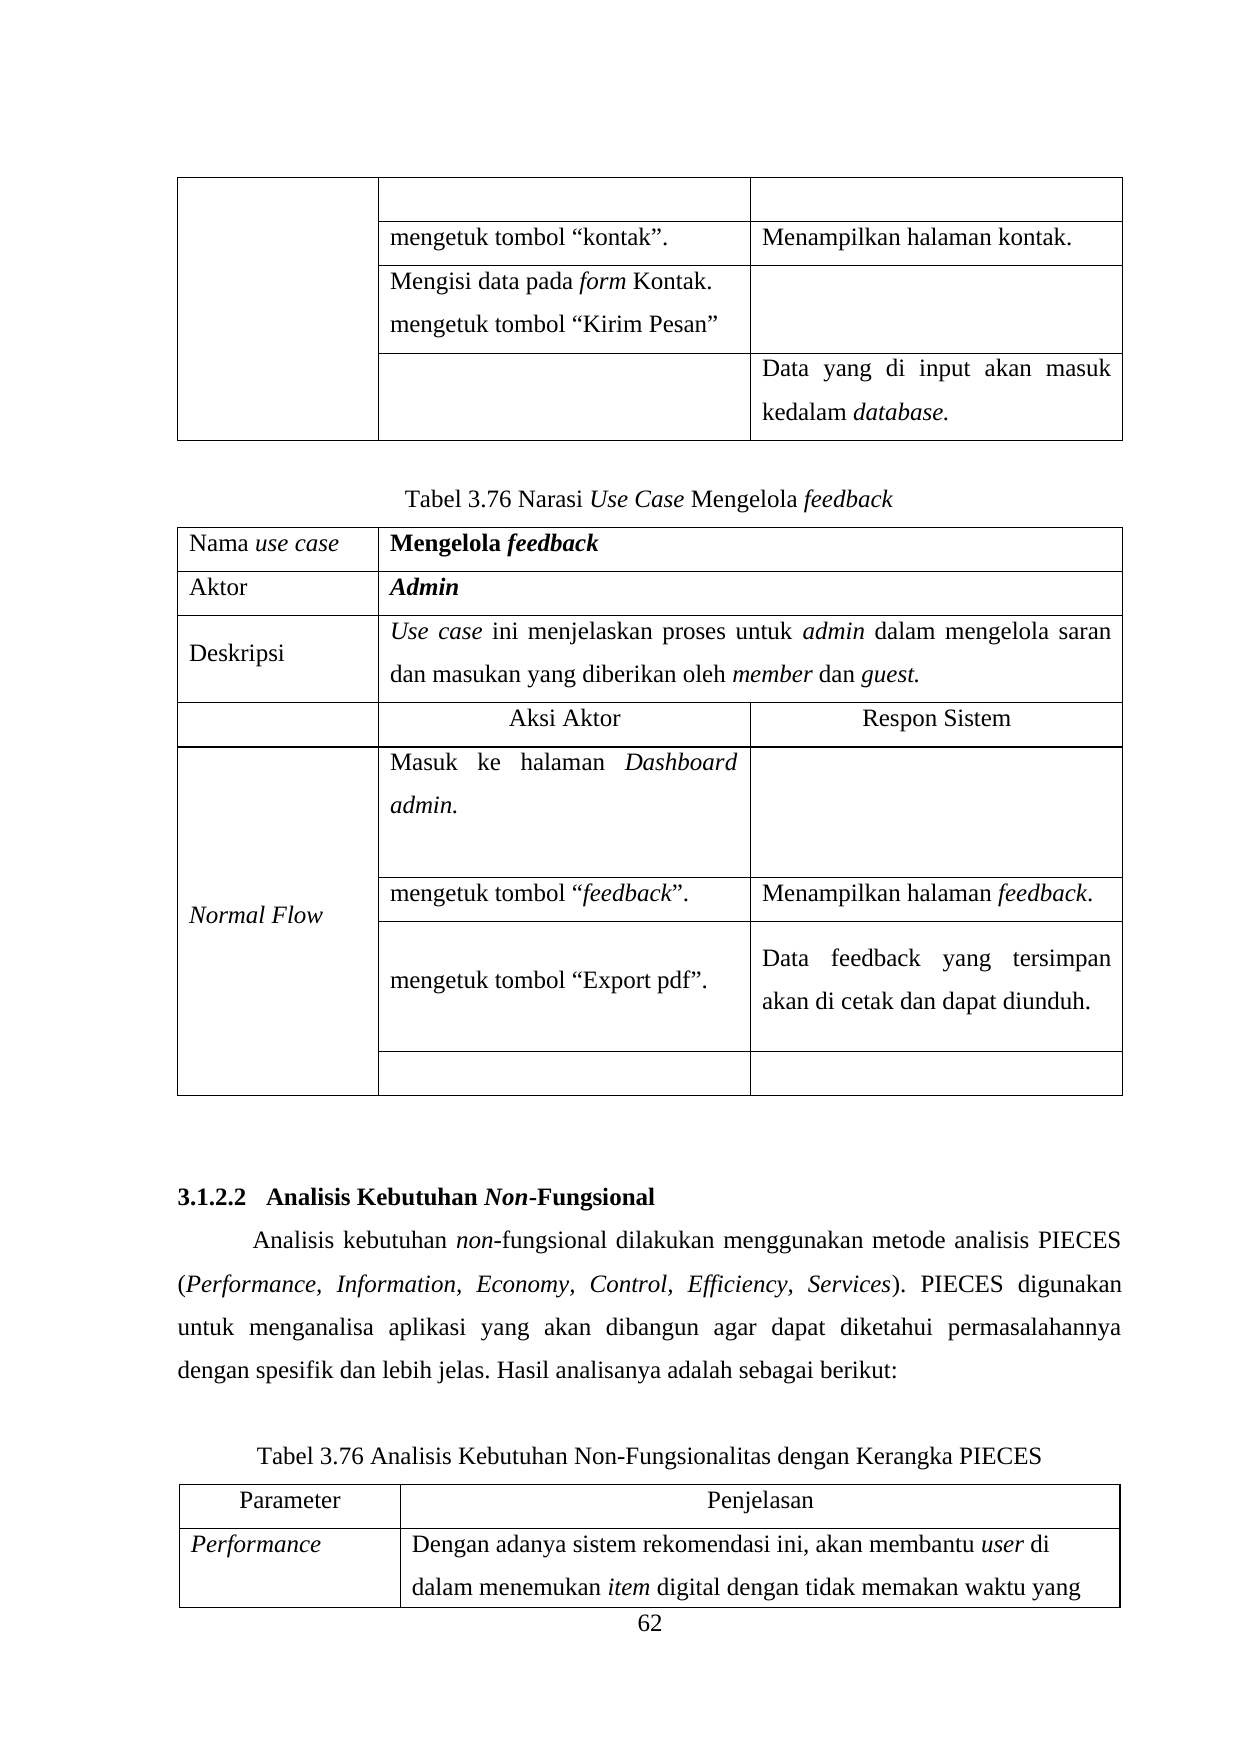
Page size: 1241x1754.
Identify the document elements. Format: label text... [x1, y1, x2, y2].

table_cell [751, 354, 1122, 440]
text Tabel 3.76 Narasi Use Case Mengelola feedback [177, 484, 1122, 513]
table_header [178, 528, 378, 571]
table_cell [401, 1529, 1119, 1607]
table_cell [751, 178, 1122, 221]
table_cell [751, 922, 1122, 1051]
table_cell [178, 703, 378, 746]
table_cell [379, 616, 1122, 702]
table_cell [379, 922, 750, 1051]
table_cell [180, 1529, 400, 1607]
subtitle Analisis Kebutuhan Non-Fungsional [177, 1182, 1122, 1211]
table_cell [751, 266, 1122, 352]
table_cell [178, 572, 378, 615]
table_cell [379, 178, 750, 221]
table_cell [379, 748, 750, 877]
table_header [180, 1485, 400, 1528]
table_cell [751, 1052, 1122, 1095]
text Tabel 3.76 Analisis Kebutuhan Non-Fungsionalitas dengan Kerangka PIECES [177, 1441, 1122, 1470]
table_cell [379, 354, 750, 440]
text Analisis kebutuhan non-fungsional dilakukan menggunakan metode analisis PIECES (Performance, Information, Economy, Control, Efficiency, Services). PIECES digunakan untuk menganalisa aplikasi yang akan dibangun agar dapat diketahui permasalahannya dengan spesifik dan lebih jelas. Hasil analisanya adalah sebagai berikut: [177, 1226, 1122, 1384]
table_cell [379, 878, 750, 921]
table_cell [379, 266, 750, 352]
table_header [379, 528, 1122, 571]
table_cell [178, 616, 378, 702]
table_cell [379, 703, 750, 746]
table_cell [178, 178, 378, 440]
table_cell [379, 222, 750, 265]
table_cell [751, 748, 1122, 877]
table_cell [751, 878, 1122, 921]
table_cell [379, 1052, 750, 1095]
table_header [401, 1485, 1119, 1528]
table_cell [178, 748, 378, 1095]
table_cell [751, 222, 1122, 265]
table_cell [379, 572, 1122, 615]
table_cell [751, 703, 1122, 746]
